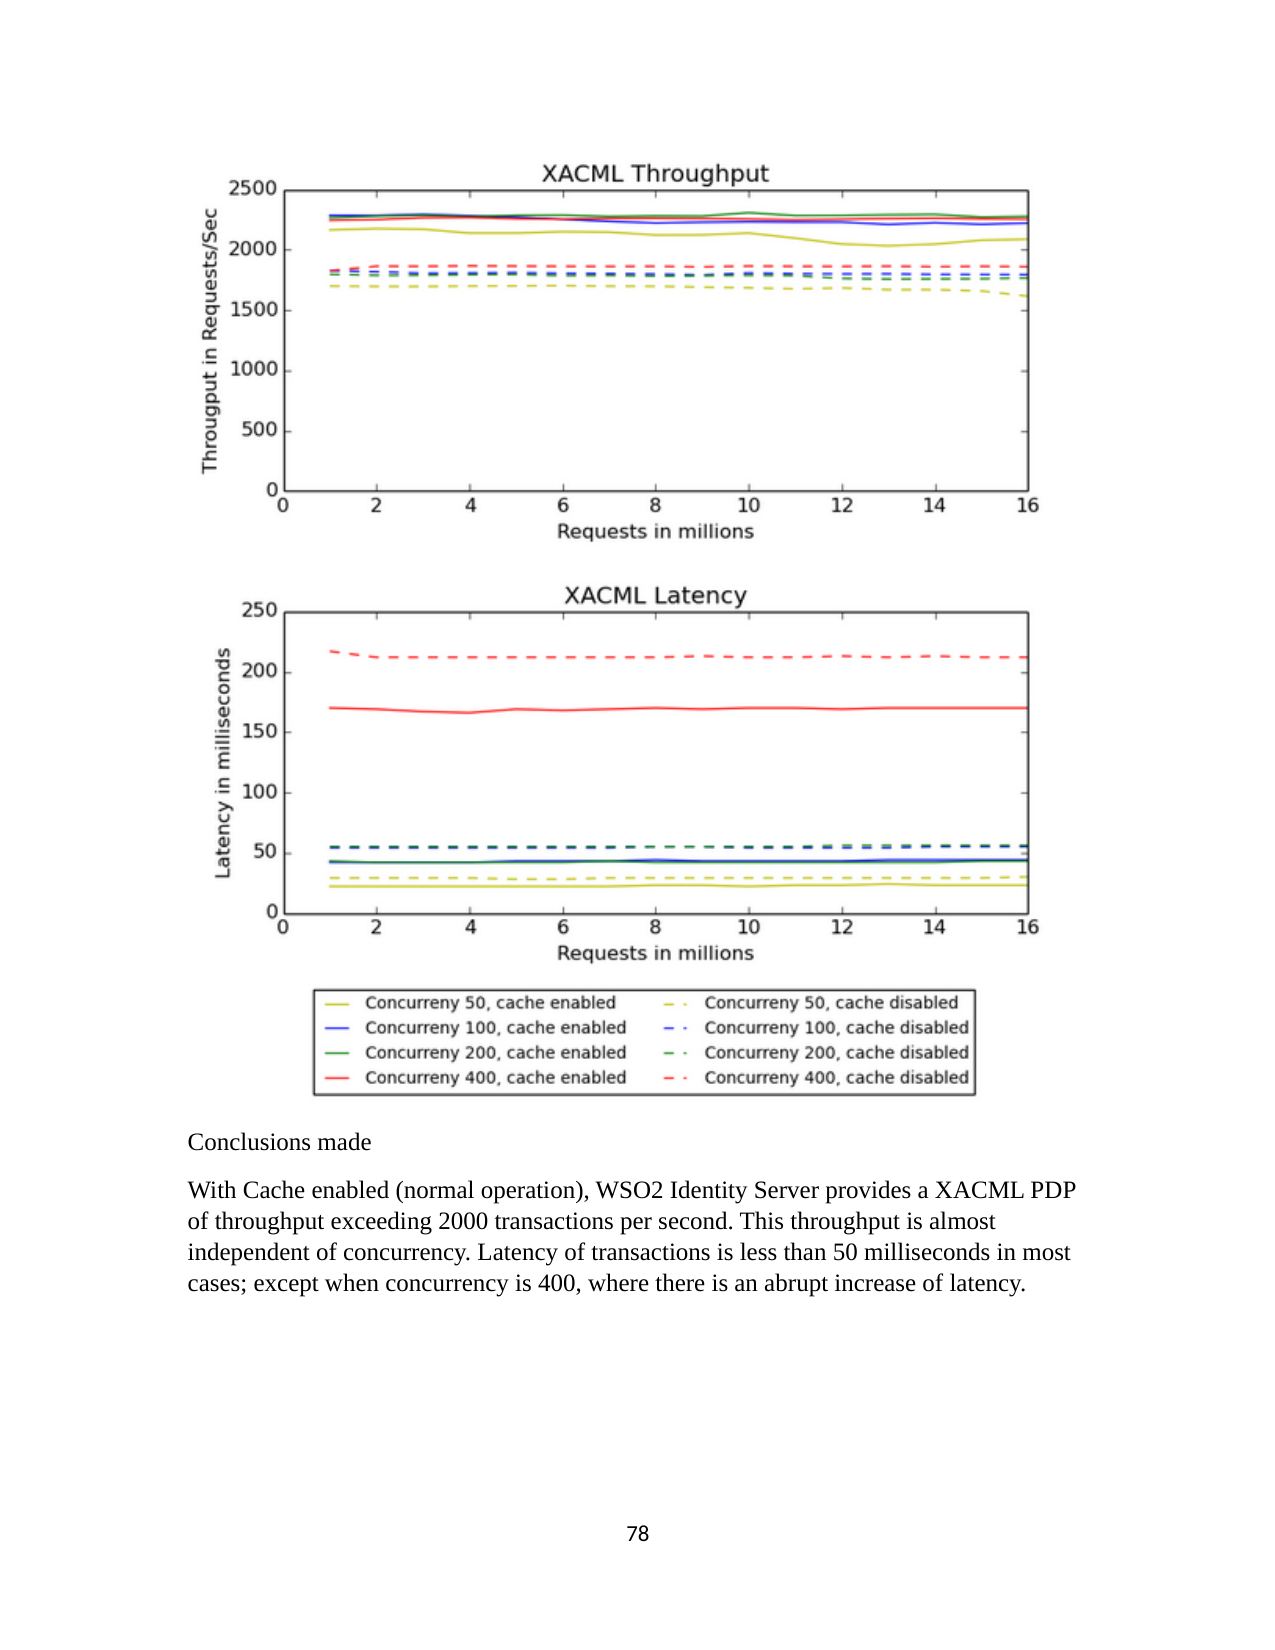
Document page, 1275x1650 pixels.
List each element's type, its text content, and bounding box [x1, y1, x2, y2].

picture [187, 150, 1061, 1109]
text With Cache enabled (normal operation), WSO2 Identity Server provides a XACML PDP of throughput exceeding 2000 transactions per second. This throughput is almost independent of concurrency. Latency of transactions is less than 50 milliseconds in most cases; except when concurrency is 400, where there is an abrupt increase of latency. [187, 1175, 1087, 1297]
text Conclusions made [187, 1127, 1087, 1156]
